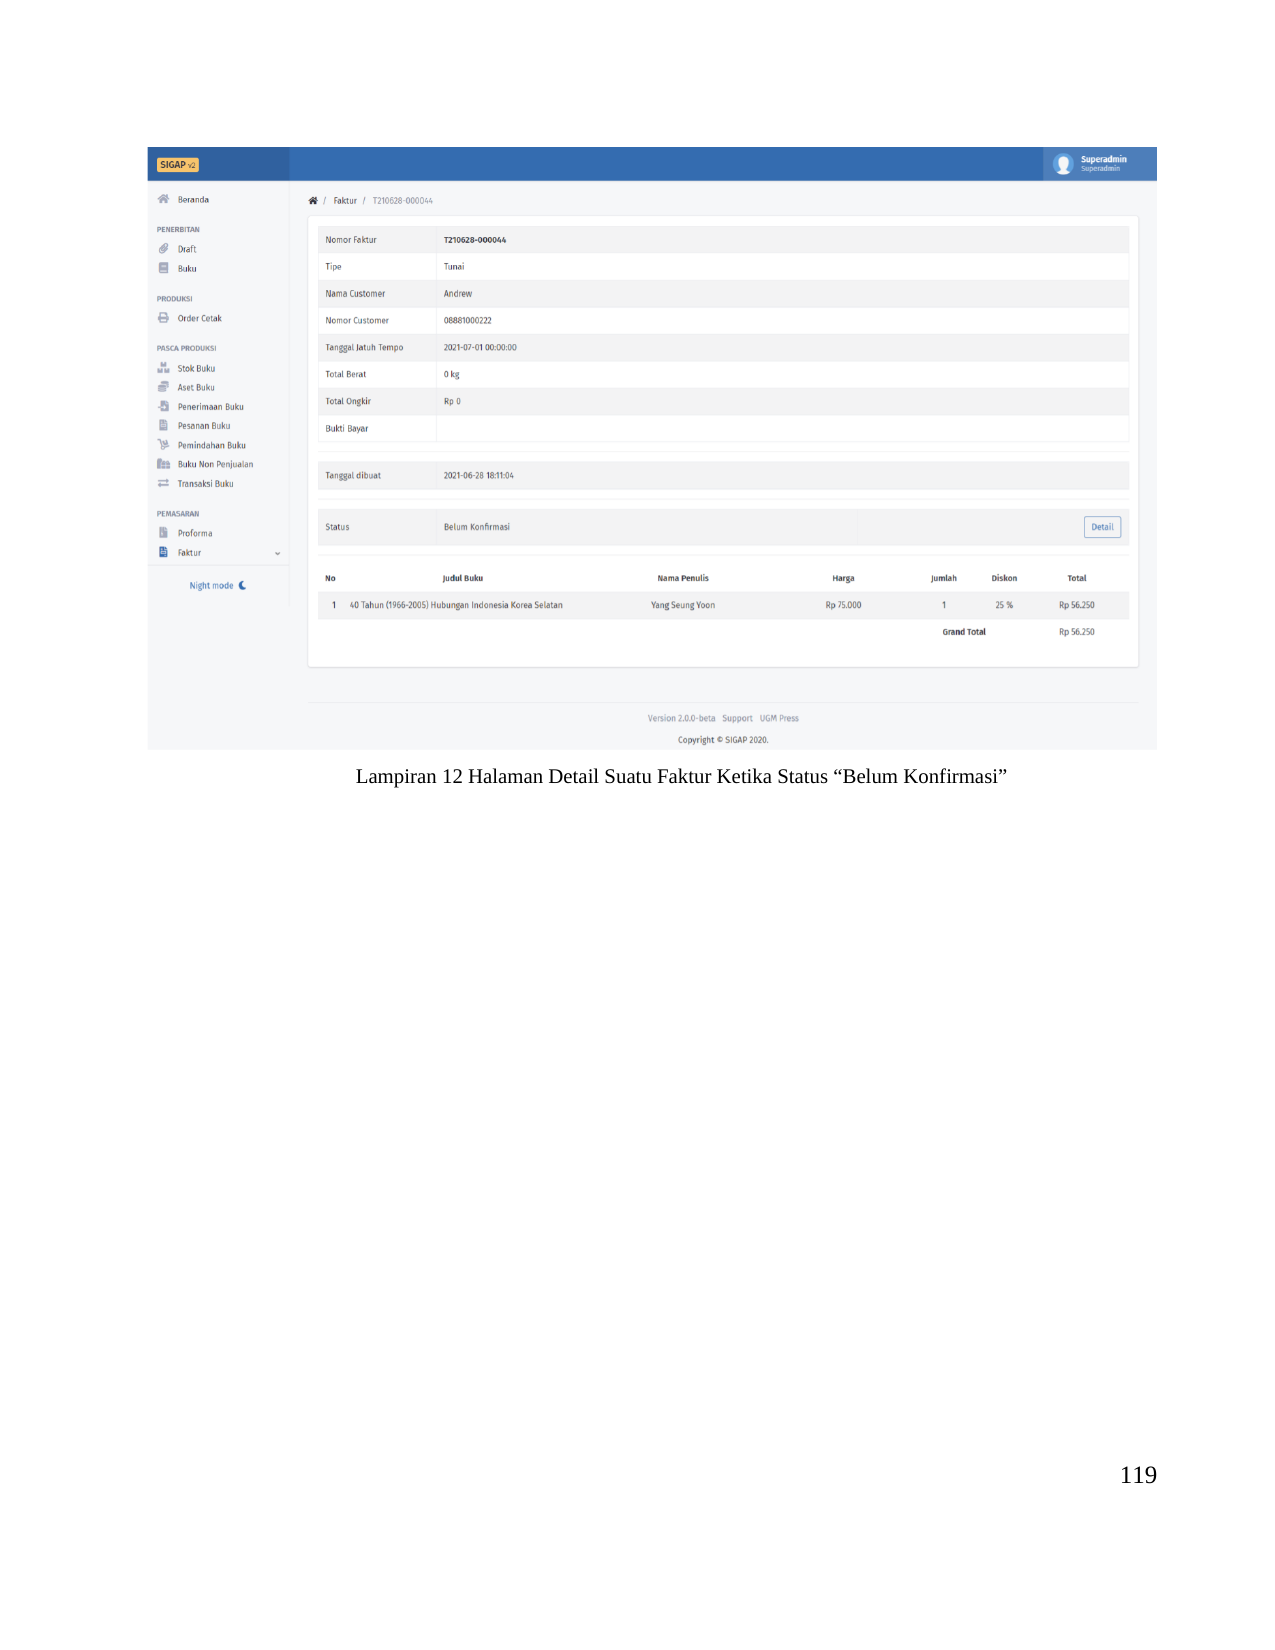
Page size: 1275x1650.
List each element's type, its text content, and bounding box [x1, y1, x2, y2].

picture [147, 147, 1157, 750]
text Lampiran 12 Halaman Detail Suatu Faktur Ketika Status “Belum Konfirmasi” [148, 764, 1157, 788]
